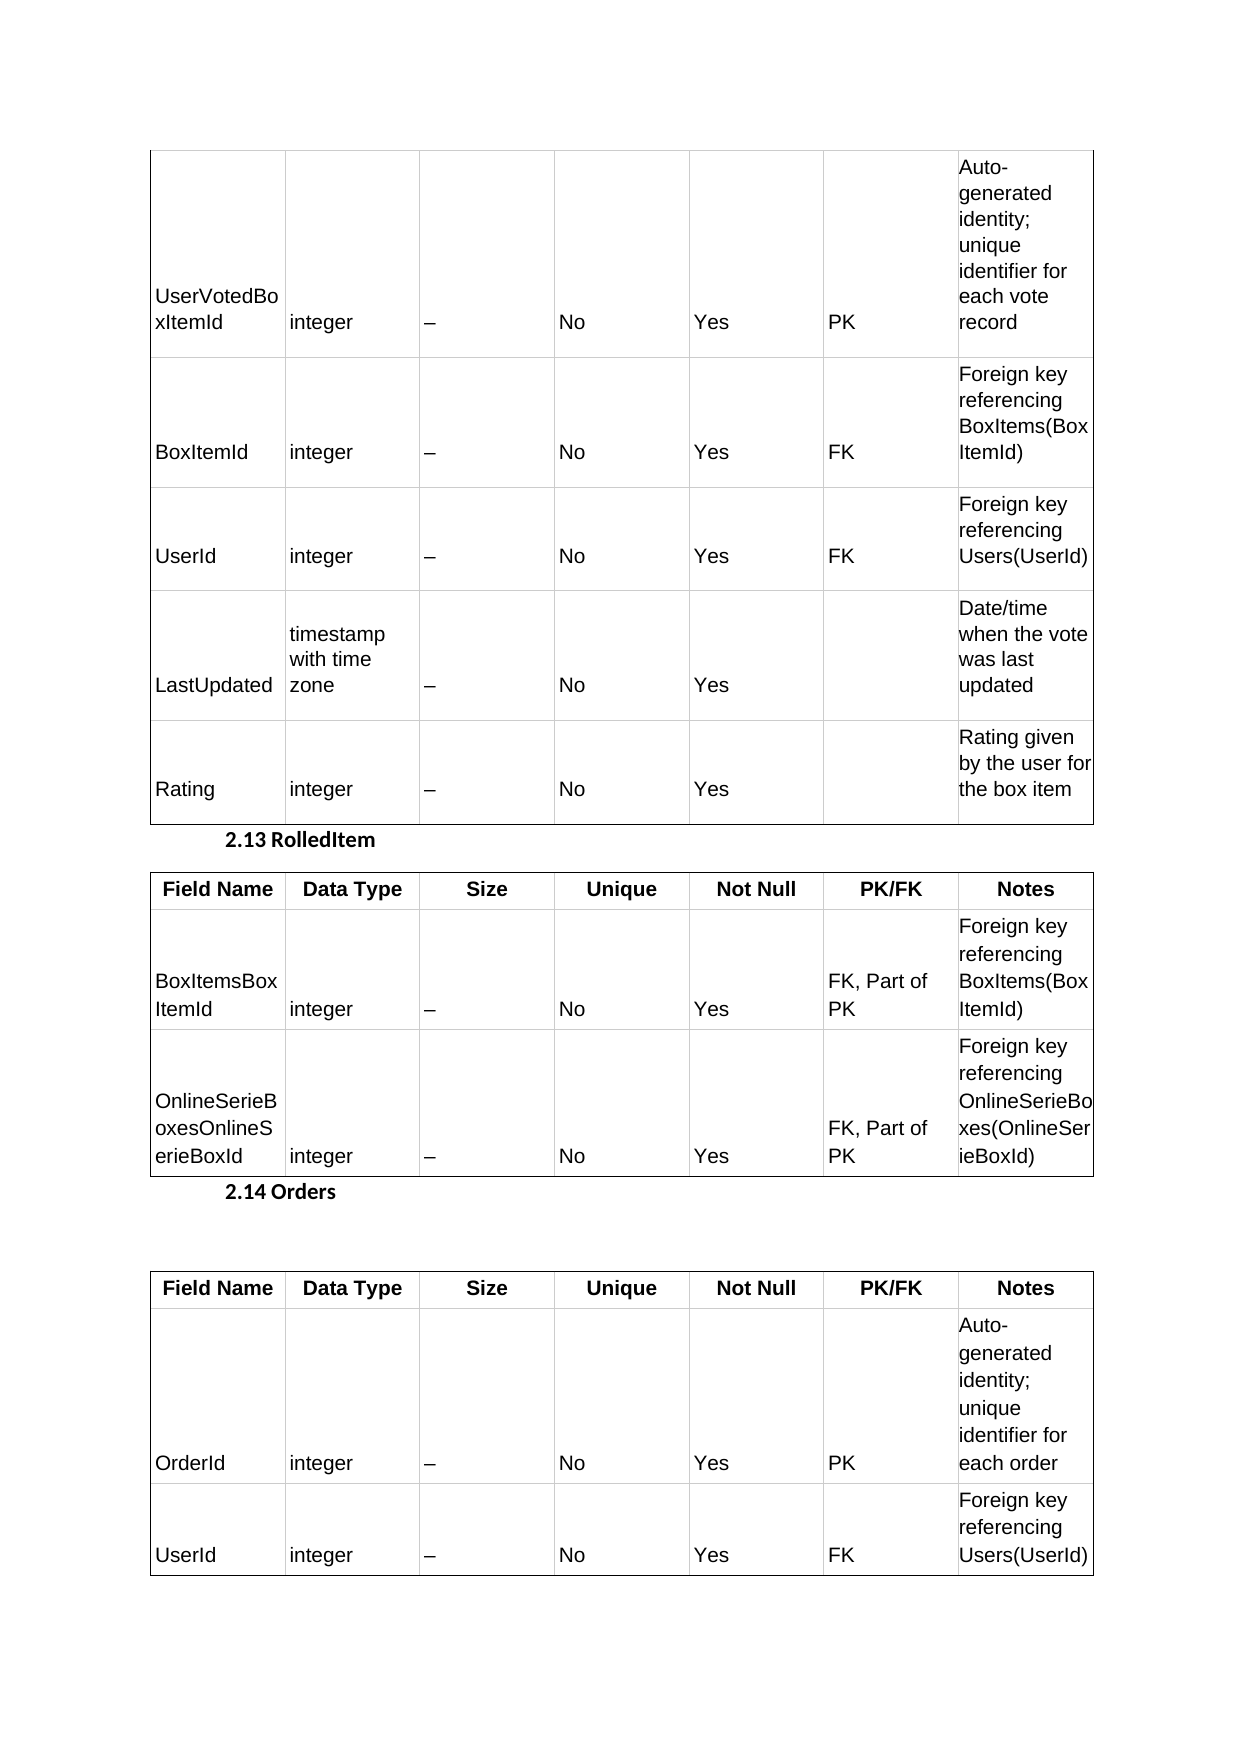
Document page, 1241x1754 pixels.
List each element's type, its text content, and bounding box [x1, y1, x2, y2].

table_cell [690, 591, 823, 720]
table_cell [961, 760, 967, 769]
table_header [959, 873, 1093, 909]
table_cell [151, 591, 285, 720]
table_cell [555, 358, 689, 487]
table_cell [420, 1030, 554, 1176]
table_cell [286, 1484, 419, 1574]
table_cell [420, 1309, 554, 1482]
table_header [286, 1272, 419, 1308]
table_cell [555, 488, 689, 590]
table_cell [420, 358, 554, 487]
text 2.14 Orders [150, 1177, 1093, 1205]
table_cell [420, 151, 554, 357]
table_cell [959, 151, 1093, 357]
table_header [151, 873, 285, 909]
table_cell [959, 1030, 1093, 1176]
text 2.13 RolledItem [150, 825, 1093, 853]
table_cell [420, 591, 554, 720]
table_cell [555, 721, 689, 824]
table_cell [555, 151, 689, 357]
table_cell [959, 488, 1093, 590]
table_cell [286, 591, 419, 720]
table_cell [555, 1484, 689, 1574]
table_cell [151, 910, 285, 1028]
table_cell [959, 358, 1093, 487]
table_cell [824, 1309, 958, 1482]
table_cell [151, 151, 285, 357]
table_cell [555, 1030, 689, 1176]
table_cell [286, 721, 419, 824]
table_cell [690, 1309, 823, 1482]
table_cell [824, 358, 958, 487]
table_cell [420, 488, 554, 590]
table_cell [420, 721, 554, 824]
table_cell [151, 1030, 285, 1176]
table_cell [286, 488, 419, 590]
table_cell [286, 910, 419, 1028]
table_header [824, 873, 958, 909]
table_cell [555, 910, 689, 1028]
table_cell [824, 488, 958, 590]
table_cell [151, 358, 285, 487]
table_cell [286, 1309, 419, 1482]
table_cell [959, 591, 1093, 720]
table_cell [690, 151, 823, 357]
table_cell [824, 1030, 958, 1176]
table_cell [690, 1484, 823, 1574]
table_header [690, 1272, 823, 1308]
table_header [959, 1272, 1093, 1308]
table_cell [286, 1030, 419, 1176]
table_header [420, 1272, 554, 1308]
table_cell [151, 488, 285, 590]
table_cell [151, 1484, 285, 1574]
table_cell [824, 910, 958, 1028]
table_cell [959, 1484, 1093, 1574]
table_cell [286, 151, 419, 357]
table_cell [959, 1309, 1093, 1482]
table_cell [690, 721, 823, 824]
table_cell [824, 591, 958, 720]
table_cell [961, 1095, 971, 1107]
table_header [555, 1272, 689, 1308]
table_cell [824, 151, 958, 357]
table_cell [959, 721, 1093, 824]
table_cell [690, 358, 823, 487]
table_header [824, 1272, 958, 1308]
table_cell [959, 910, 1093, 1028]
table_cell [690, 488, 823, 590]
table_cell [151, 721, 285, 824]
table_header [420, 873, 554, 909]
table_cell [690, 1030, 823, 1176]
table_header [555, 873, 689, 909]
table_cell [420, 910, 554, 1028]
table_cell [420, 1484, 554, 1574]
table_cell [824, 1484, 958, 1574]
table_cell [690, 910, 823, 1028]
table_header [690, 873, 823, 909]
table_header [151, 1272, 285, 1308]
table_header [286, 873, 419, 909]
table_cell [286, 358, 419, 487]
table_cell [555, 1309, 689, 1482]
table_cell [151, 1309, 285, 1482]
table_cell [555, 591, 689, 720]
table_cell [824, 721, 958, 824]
